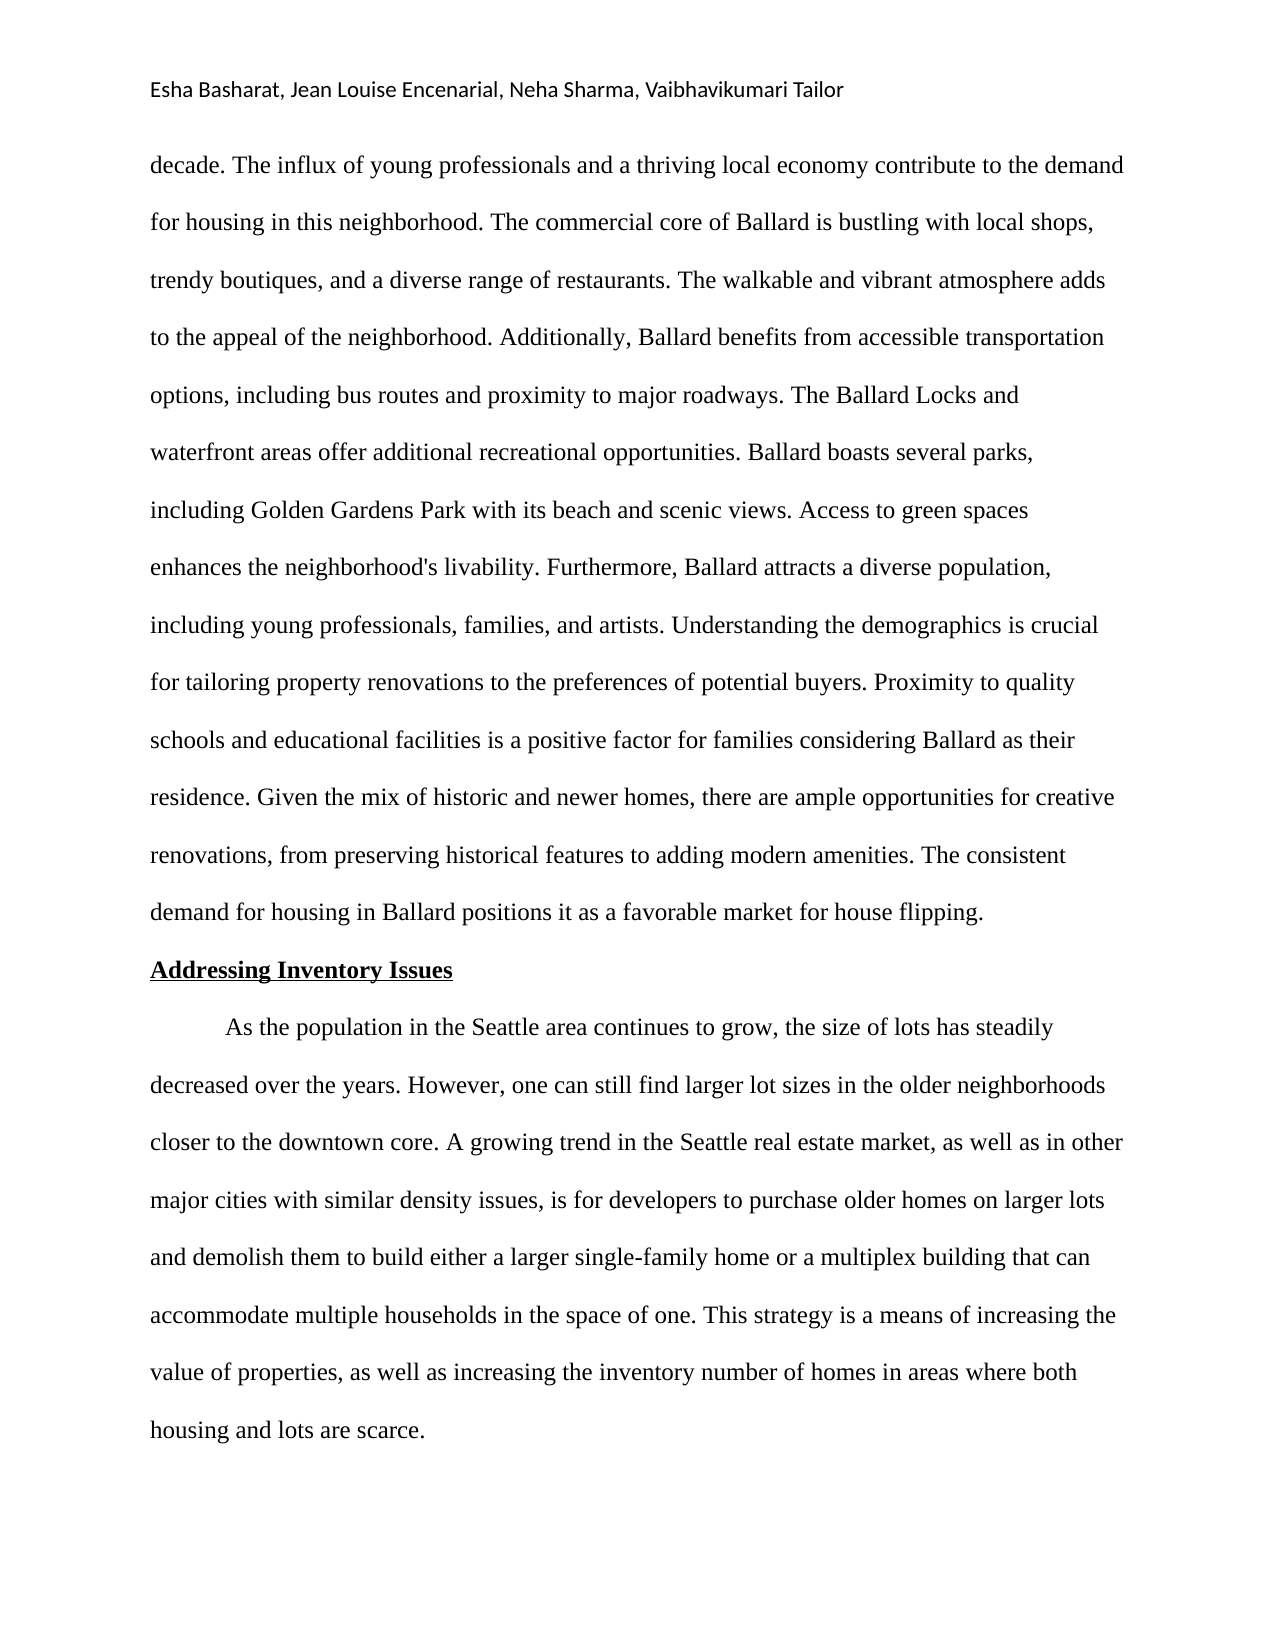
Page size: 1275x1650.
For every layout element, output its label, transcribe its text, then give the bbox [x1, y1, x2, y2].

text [150, 150, 1125, 926]
text Addressing Inventory Issues [150, 955, 1125, 984]
text As the population in the Seattle area continues to grow, the size of lots has steadily decreased over the years. However, one can still find larger lot sizes in the older neighborhoods closer to the downtown core. A growing trend in the Seattle real estate market, as well as in other major cities with similar density issues, is for developers to purchase older homes on larger lots and demolish them to build either a larger single-family home or a multiplex building that can accommodate multiple households in the space of one. This strategy is a means of increasing the value of properties, as well as increasing the inventory number of homes in areas where both housing and lots are scarce. [150, 1012, 1125, 1444]
